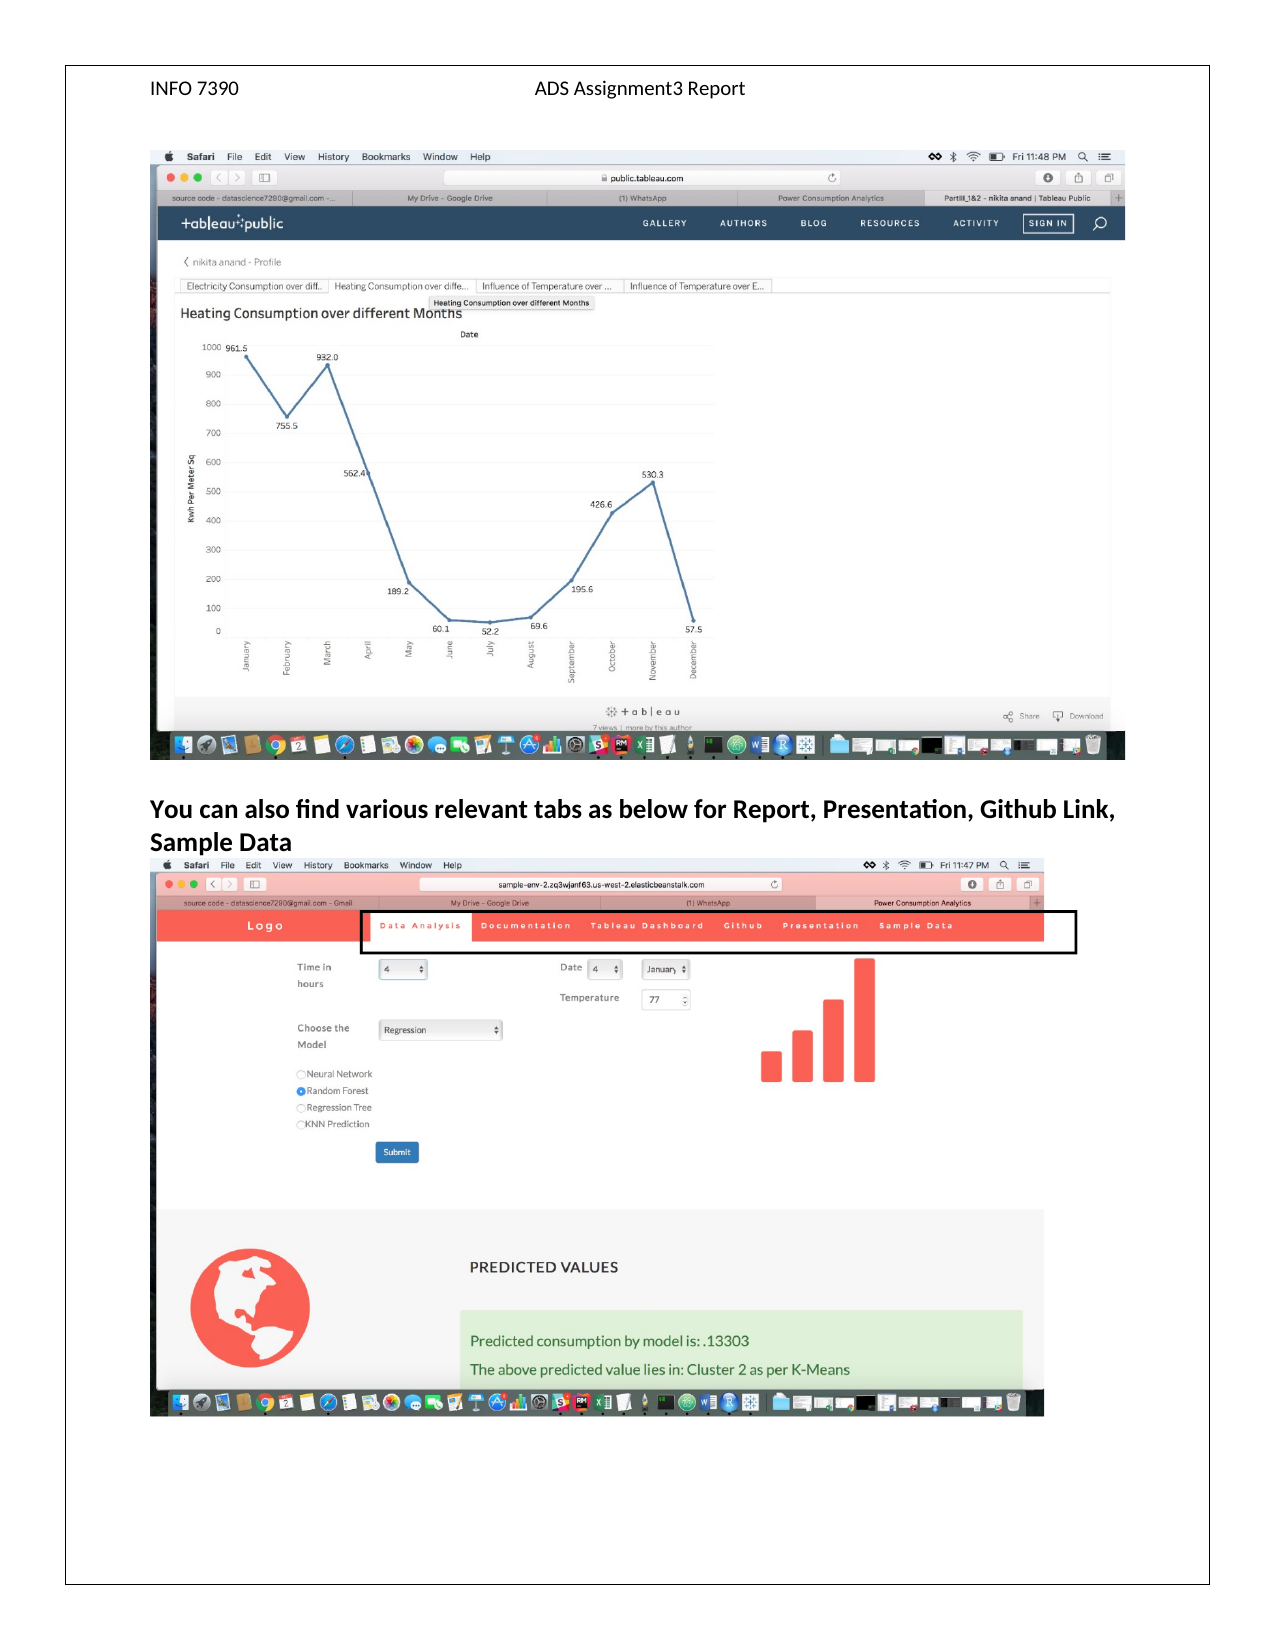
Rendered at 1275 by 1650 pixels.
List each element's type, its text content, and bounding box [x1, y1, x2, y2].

picture [150, 150, 1125, 760]
picture [150, 858, 1124, 1434]
text You can also find various relevant tabs as below for Report, Presentation, Github Link, Sample Data [150, 792, 1125, 858]
